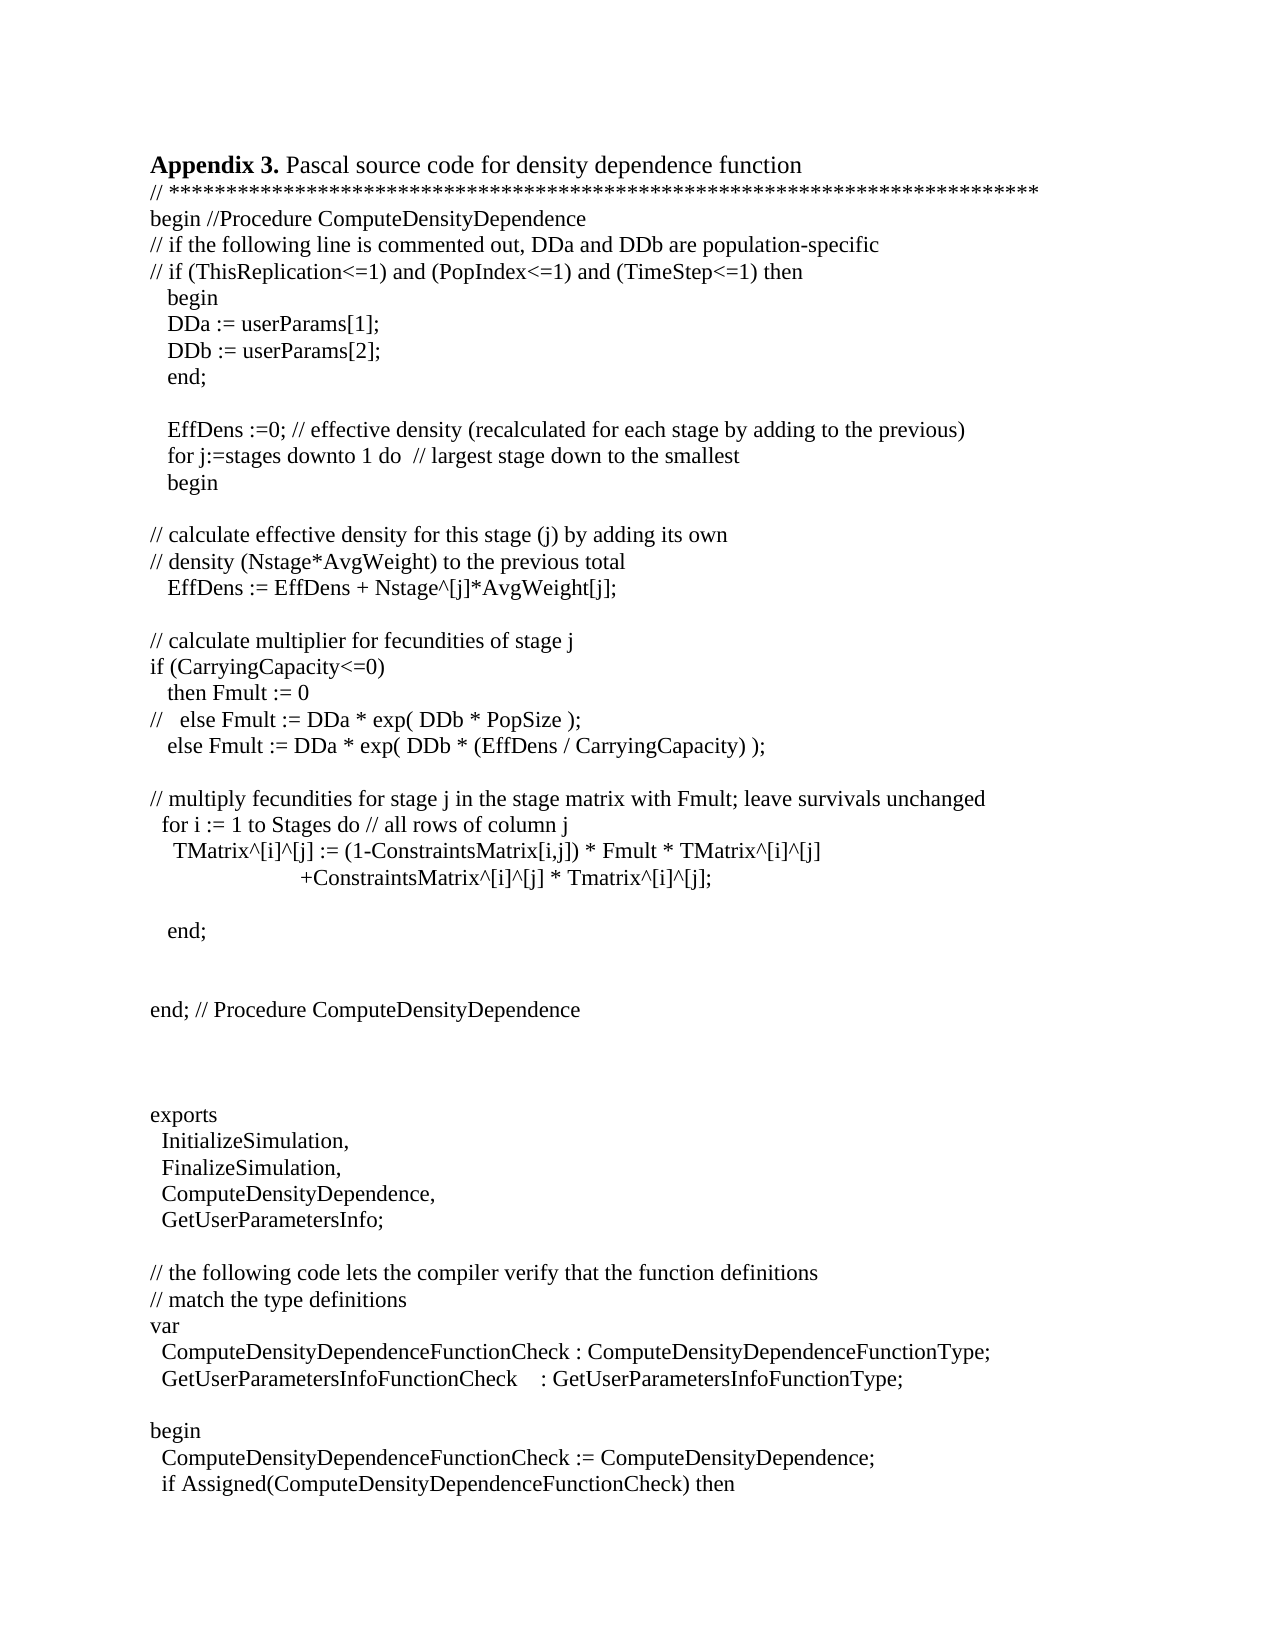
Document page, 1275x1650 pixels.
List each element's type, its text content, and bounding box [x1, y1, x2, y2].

text // calculate multiplier for fecundities of stage j [150, 627, 1125, 653]
text else Fmult := DDa * exp( DDb * (EffDens / CarryingCapacity) ); [150, 732, 1125, 758]
text GetUserParametersInfo; [150, 1207, 1125, 1233]
text exports [150, 1101, 1125, 1127]
text EffDens := EffDens + Nstage^[j]*AvgWeight[j]; [150, 574, 1125, 600]
text +ConstraintsMatrix^[i]^[j] * Tmatrix^[i]^[j]; [150, 864, 1125, 890]
text begin [150, 469, 1125, 495]
text // calculate effective density for this stage (j) by adding its own [150, 521, 1125, 548]
text InitializeSimulation, [150, 1127, 1125, 1154]
text // multiply fecundities for stage j in the stage matrix with Fmult; leave survivals unchanged [150, 785, 1125, 811]
text TMatrix^[i]^[j] := (1-ConstraintsMatrix[i,j]) * Fmult * TMatrix^[i]^[j] [150, 838, 1125, 864]
text Appendix 3. Pascal source code for density dependence function [150, 150, 1125, 179]
text // **************************************************************************** [150, 179, 1125, 205]
text for i := 1 to Stages do // all rows of column j [150, 811, 1125, 838]
text // the following code lets the compiler verify that the function definitions [150, 1259, 1125, 1286]
text // density (Nstage*AvgWeight) to the previous total [150, 548, 1125, 574]
text begin [150, 284, 1125, 311]
text ComputeDensityDependenceFunctionCheck : ComputeDensityDependenceFunctionType; [150, 1338, 1125, 1365]
text // else Fmult := DDa * exp( DDb * PopSize ); [150, 706, 1125, 732]
text if Assigned(ComputeDensityDependenceFunctionCheck) then [150, 1470, 1125, 1496]
text for j:=stages downto 1 do // largest stage down to the smallest [150, 442, 1125, 469]
text begin [150, 1417, 1125, 1444]
text // if the following line is commented out, DDa and DDb are population-specific [150, 231, 1125, 258]
text end; [150, 917, 1125, 943]
text DDb := userParams[2]; [150, 337, 1125, 363]
text end; // Procedure ComputeDensityDependence [150, 996, 1125, 1022]
text var [150, 1312, 1125, 1338]
text FinalizeSimulation, [150, 1154, 1125, 1180]
text ComputeDensityDependenceFunctionCheck := ComputeDensityDependence; [150, 1444, 1125, 1470]
text end; [150, 363, 1125, 389]
text GetUserParametersInfoFunctionCheck : GetUserParametersInfoFunctionType; [150, 1365, 1125, 1391]
text DDa := userParams[1]; [150, 311, 1125, 337]
text if (CarryingCapacity<=0) [150, 653, 1125, 679]
text then Fmult := 0 [150, 679, 1125, 706]
text ComputeDensityDependence, [150, 1180, 1125, 1207]
text EffDens :=0; // effective density (recalculated for each stage by adding to the previous) [150, 416, 1125, 442]
text begin //Procedure ComputeDensityDependence [150, 205, 1125, 231]
text // match the type definitions [150, 1286, 1125, 1312]
text // if (ThisReplication<=1) and (PopIndex<=1) and (TimeStep<=1) then [150, 258, 1125, 284]
